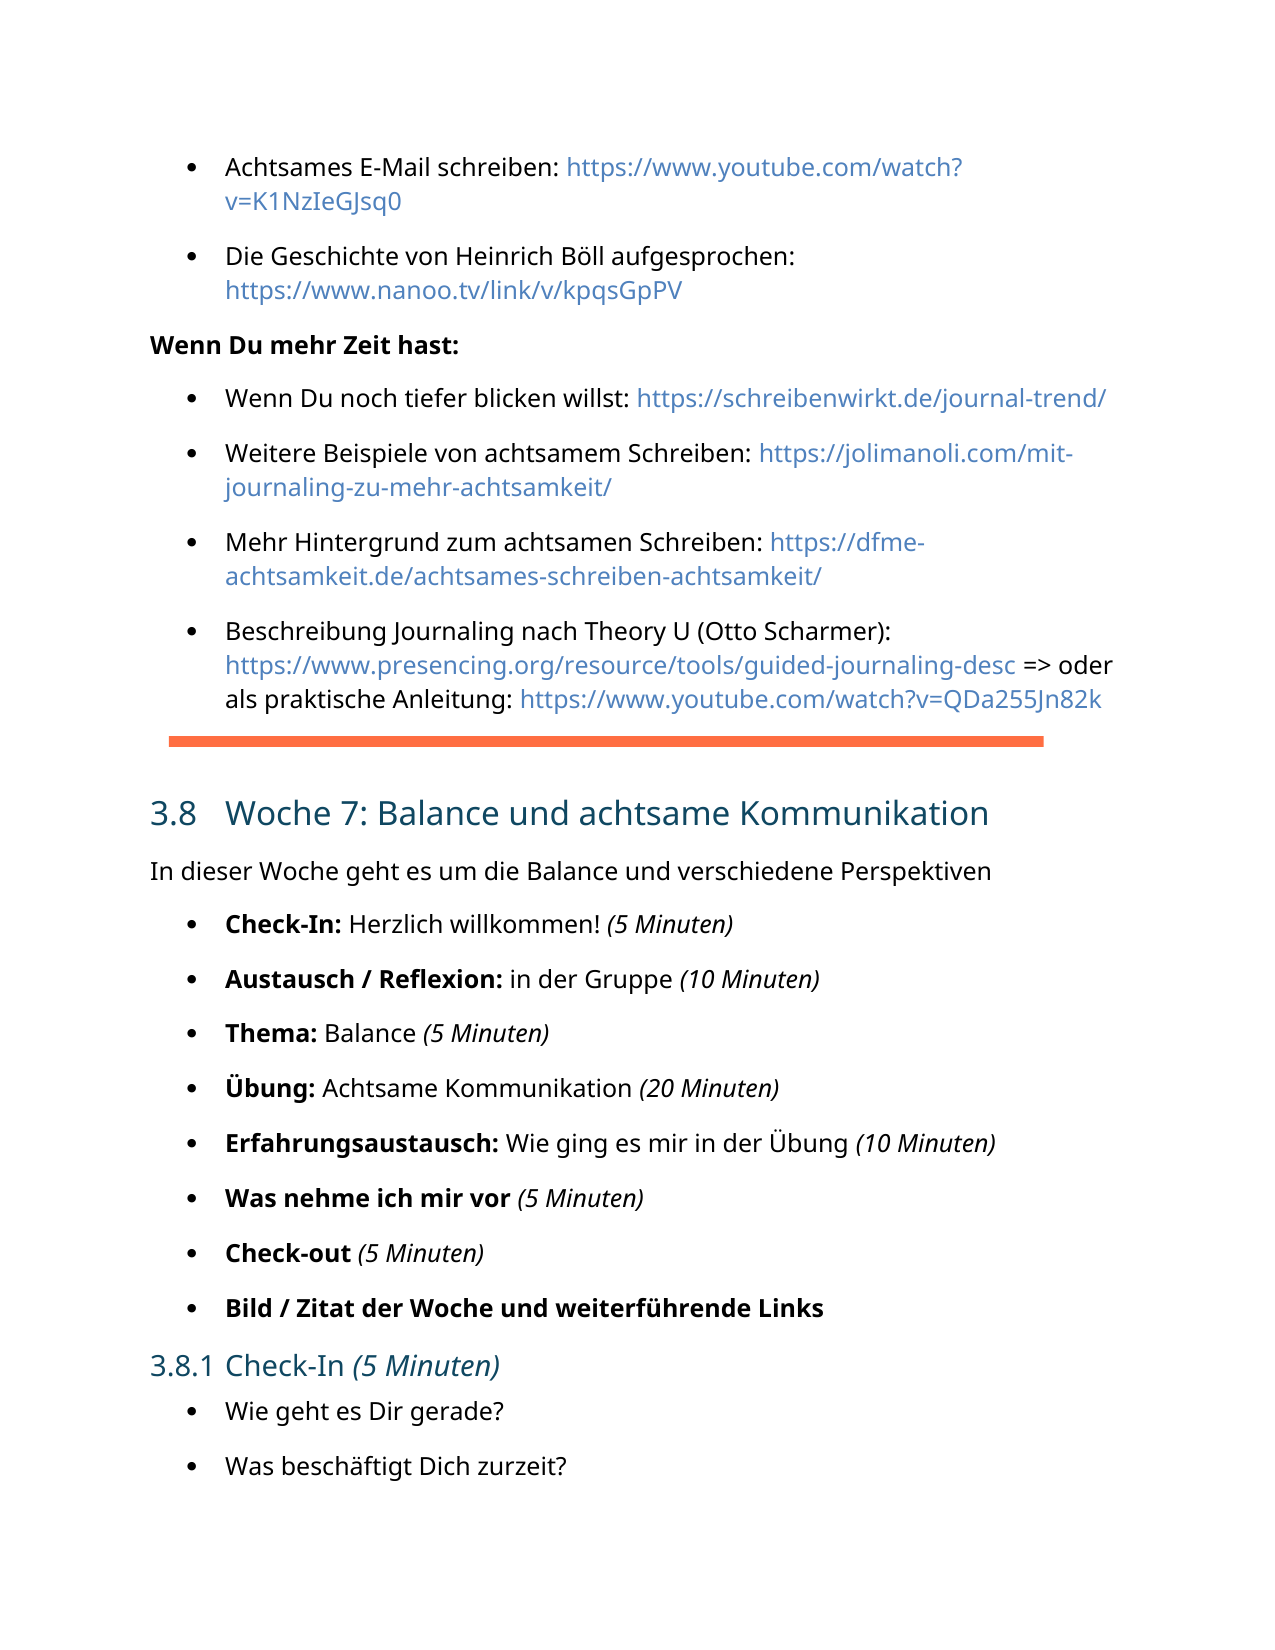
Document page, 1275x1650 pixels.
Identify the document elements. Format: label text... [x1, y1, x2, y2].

text Wenn Du mehr Zeit hast: [150, 328, 1125, 362]
list Bild / Zitat der Woche und weiterführende Links [187, 1291, 1125, 1325]
list Erfahrungsaustausch: Wie ging es mir in der Übung (10 Minuten) [187, 1126, 1125, 1160]
picture [168, 736, 1044, 747]
list Die Geschichte von Heinrich Böll aufgesprochen: https://www.nanoo.tv/link/v/kpqsGpPV [187, 239, 1125, 307]
subtitle 3.8.1 Check-In (5 Minuten) [150, 1346, 1125, 1385]
list Wie geht es Dir gerade? [187, 1393, 1125, 1428]
list Wenn Du noch tiefer blicken willst: https://schreibenwirkt.de/journal-trend/ [187, 381, 1125, 415]
list Mehr Hintergrund zum achtsamen Schreiben: https://dfme-achtsamkeit.de/achtsames-schreiben-achtsamkeit/ [187, 524, 1125, 593]
list Was beschäftigt Dich zurzeit? [187, 1448, 1125, 1482]
list Thema: Balance (5 Minuten) [187, 1016, 1125, 1050]
list Weitere Beispiele von achtsamem Schreiben: https://jolimanoli.com/mit-journaling-zu-mehr-achtsamkeit/ [187, 436, 1125, 504]
list Check-In: Herzlich willkommen! (5 Minuten) [187, 906, 1125, 940]
list Achtsames E-Mail schreiben: https://www.youtube.com/watch?v=K1NzIeGJsq0 [187, 150, 1125, 218]
list Austausch / Reflexion: in der Gruppe (10 Minuten) [187, 961, 1125, 995]
list Check-out (5 Minuten) [187, 1236, 1125, 1270]
text In dieser Woche geht es um die Balance und verschiedene Perspektiven [150, 853, 1125, 888]
list Was nehme ich mir vor (5 Minuten) [187, 1181, 1125, 1215]
subtitle 3.8 Woche 7: Balance und achtsame Kommunikation [150, 789, 1125, 835]
list Übung: Achtsame Kommunikation (20 Minuten) [187, 1071, 1125, 1105]
list Beschreibung Journaling nach Theory U (Otto Scharmer): https://www.presencing.org/resource/tools/guided-journaling-desc => oder als praktische Anleitung: https://www.youtube.com/watch?v=QDa255Jn82k [187, 613, 1125, 716]
